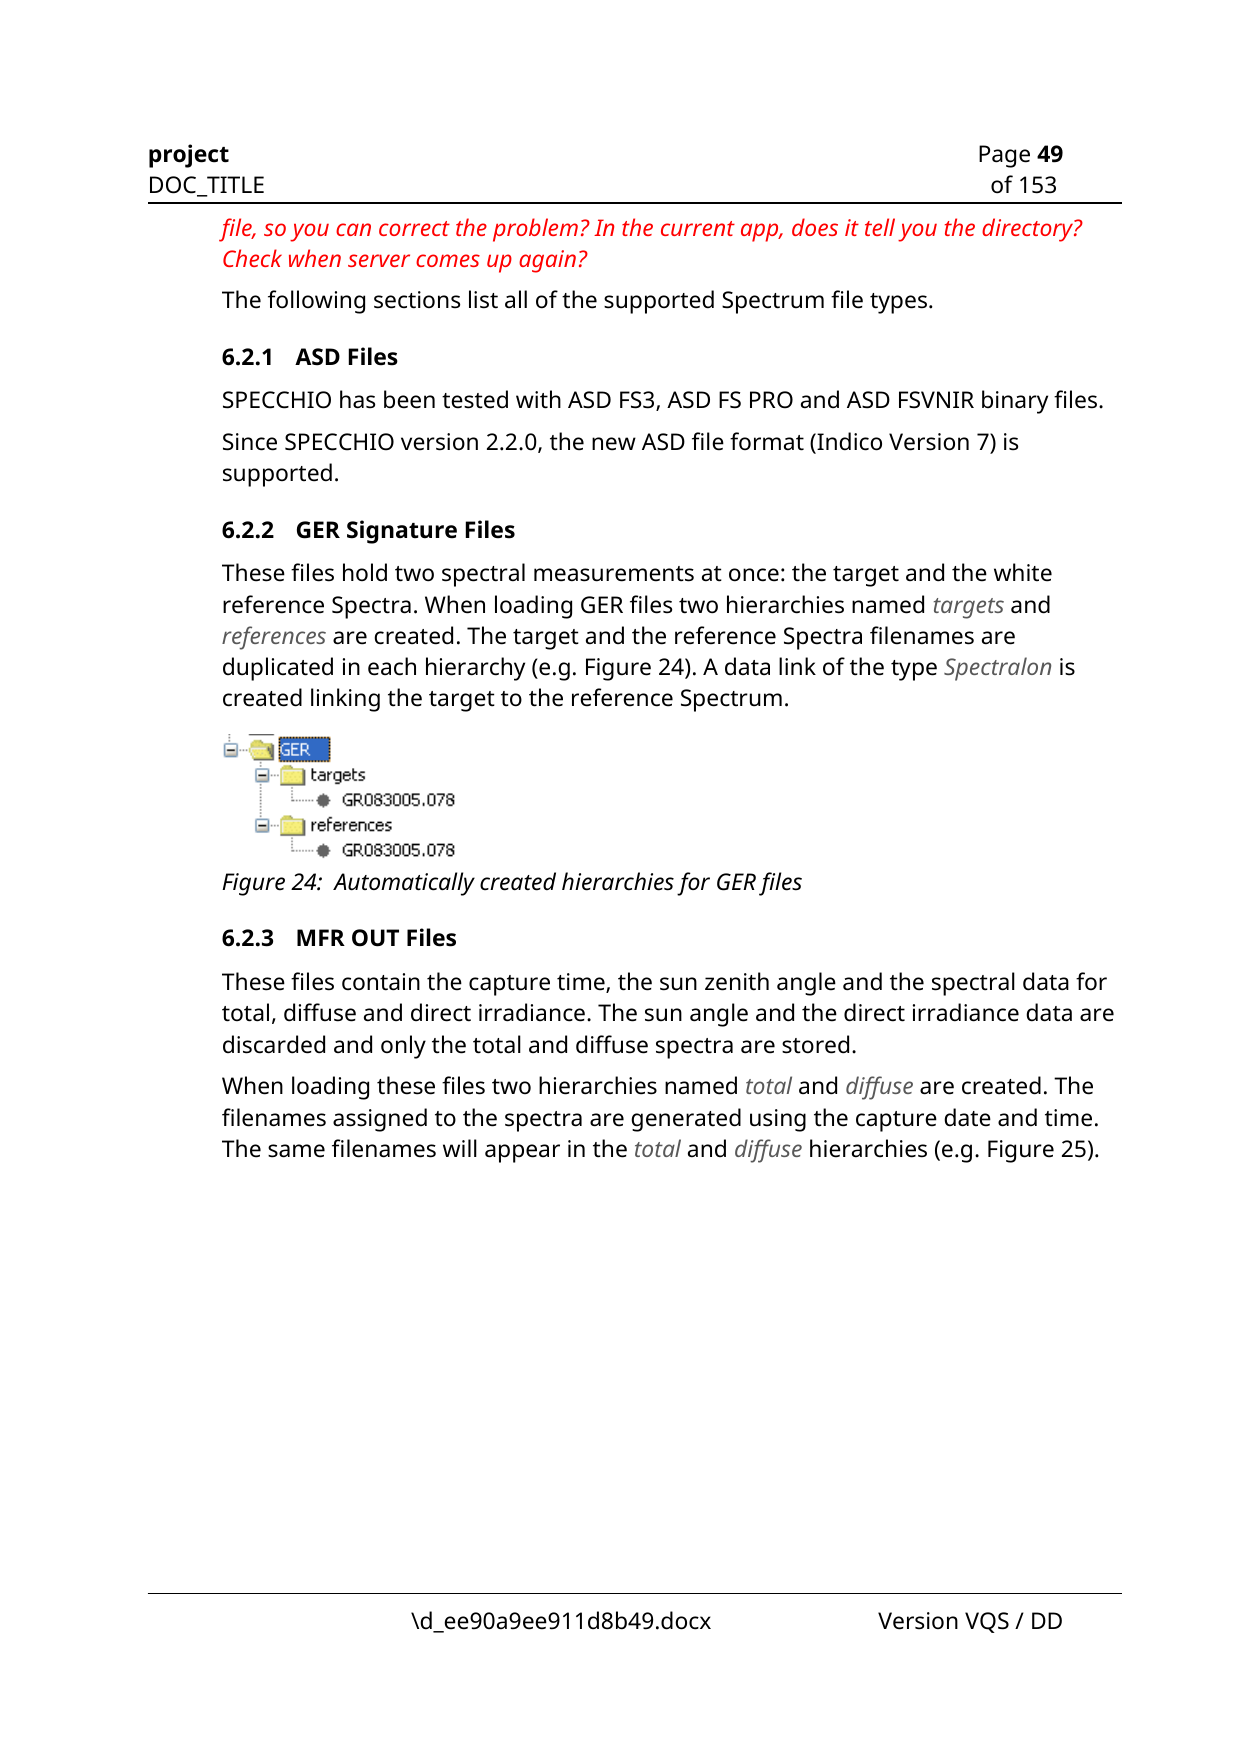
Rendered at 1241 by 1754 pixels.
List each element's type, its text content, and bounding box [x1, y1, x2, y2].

subtitle GER Signature Files [222, 513, 1122, 545]
text Since SPECCHIO version 2.2.0, the new ASD file format (Indico Version 7) is supported. [222, 426, 1122, 488]
text When loading these files two hierarchies named total and diffuse are created. The filenames assigned to the spectra are generated using the capture date and time. The same filenames will appear in the total and diffuse hierarchies (e.g. Figure 25). [222, 1070, 1122, 1164]
subtitle MFR OUT Files [222, 922, 1122, 953]
text These files contain the capture time, the sun zenith angle and the spectral data for total, diffuse and direct irradiance. The sun angle and the direct irradiance data are discarded and only the total and diffuse spectra are stored. [222, 966, 1122, 1060]
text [222, 211, 1122, 274]
picture [221, 734, 467, 866]
text The following sections list all of the supported Spectrum file types. [222, 284, 1122, 316]
text These files hold two spectral measurements at once: the target and the white reference Spectra. When loading GER files two hierarchies named targets and references are created. The target and the reference Spectra filenames are duplicated in each hierarchy (e.g. Figure 24). A data link of the type Spectralon is created linking the target to the reference Spectrum. [222, 557, 1122, 713]
text SPECCHIO has been tested with ASD FS3, ASD FS PRO and ASD FSVNIR binary files. [222, 384, 1122, 416]
subtitle ASD Files [222, 341, 1122, 372]
text Figure 24: Automatically created hierarchies for GER files [222, 866, 1122, 897]
